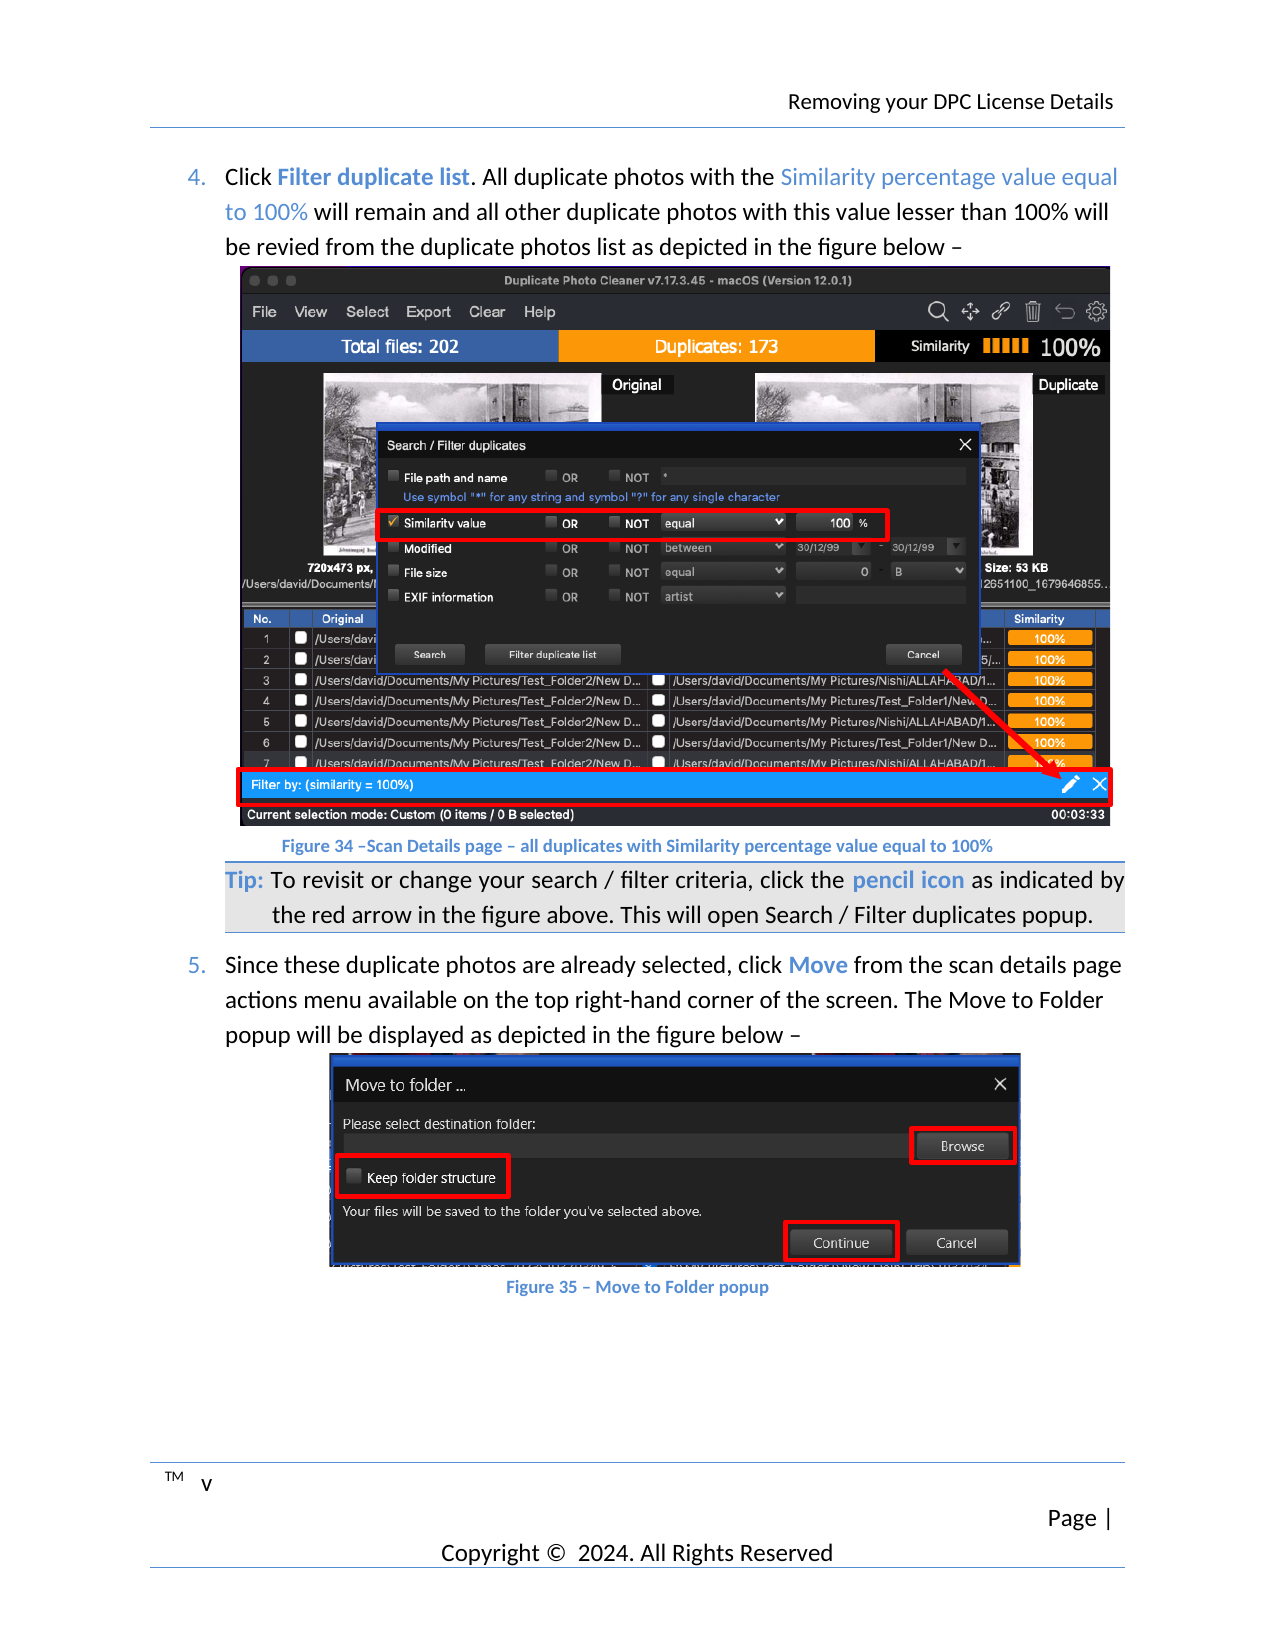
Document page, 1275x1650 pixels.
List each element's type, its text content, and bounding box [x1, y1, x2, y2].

picture [329, 1053, 1021, 1267]
picture [240, 807, 1111, 826]
text Figure 34 –Scan Details page – all duplicates with Similarity percentage value equal to 100% [150, 834, 1125, 857]
list Since these duplicate photos are already selected, click Move from the scan details page actions menu available on the top right-hand corner of the screen. The Move to Folder popup will be displayed as depicted in the figure below – [187, 949, 1125, 1049]
text Tip: To revisit or change your search / filter criteria, click the pencil icon as indicated by the red arrow in the figure above. This will open Search / Filter duplicates popup. [225, 863, 1125, 932]
picture [240, 266, 1111, 767]
text Figure 35 – Move to Folder popup [150, 1275, 1125, 1298]
list Click Filter duplicate list. All duplicate photos with the Similarity percentage value equal to 100% will remain and all other duplicate photos with this value lesser than 100% will be revied from the duplicate photos list as depicted in the figure below – [187, 161, 1125, 262]
picture [240, 772, 1108, 803]
